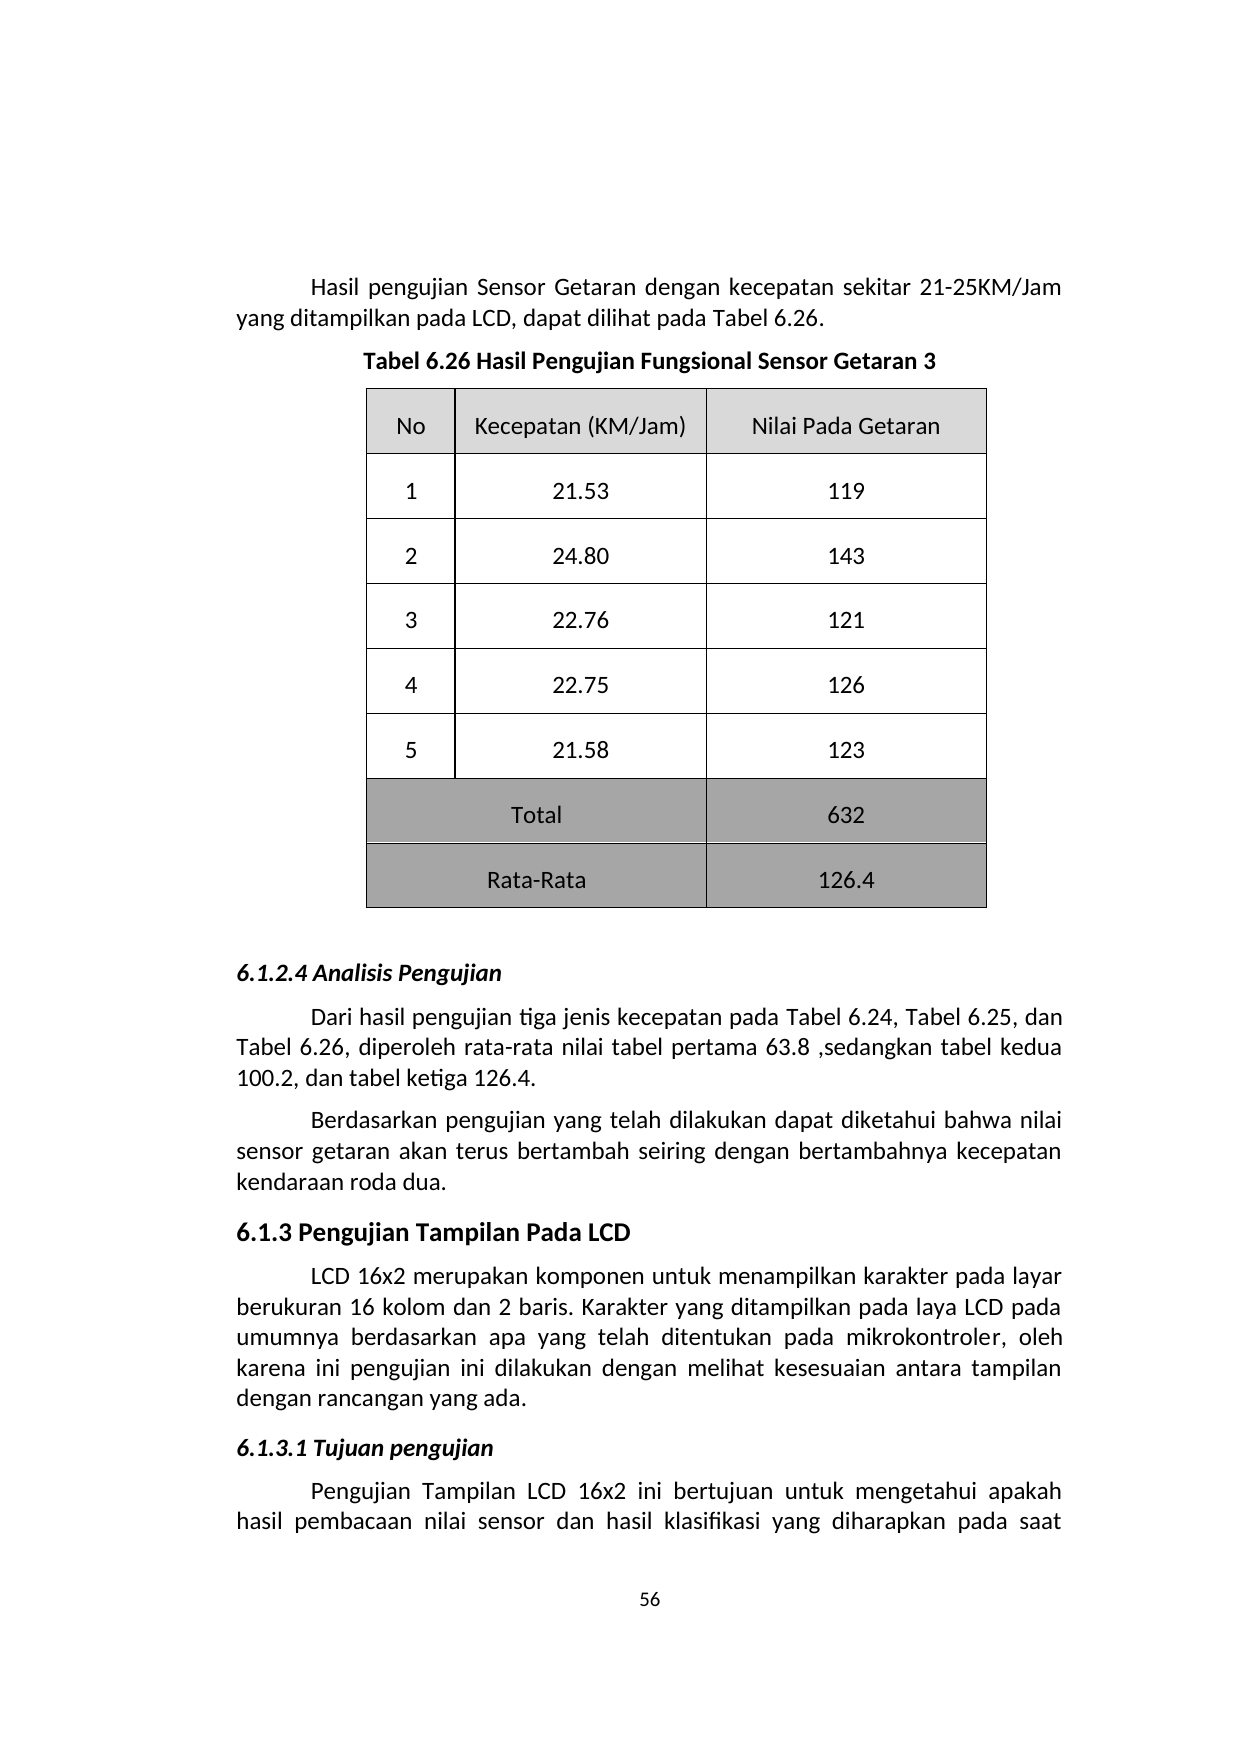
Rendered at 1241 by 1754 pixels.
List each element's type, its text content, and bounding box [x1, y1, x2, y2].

table_cell Rata-Rata [367, 844, 706, 907]
table_cell 22.75 [456, 649, 706, 713]
table_cell 126.4 [707, 844, 986, 907]
table_cell 1 [367, 454, 454, 518]
table_cell 21.58 [456, 714, 706, 777]
table_cell 4 [367, 649, 454, 713]
table_cell 123 [707, 714, 986, 777]
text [236, 1475, 1063, 1536]
table_header Nilai Pada Getaran [707, 389, 986, 453]
table_cell 121 [707, 584, 986, 648]
table_cell 5 [367, 714, 454, 777]
table_header No [367, 389, 454, 453]
table_cell 143 [707, 519, 986, 583]
table_cell 21.53 [456, 454, 706, 518]
subtitle Analisis Pengujian [236, 958, 1063, 988]
table_cell 632 [707, 779, 986, 842]
subtitle Tujuan pengujian [236, 1432, 1063, 1462]
table_cell Total [367, 779, 706, 842]
table_cell 3 [367, 584, 454, 648]
text Berdasarkan pengujian yang telah dilakukan dapat diketahui bahwa nilai sensor getaran akan terus bertambah seiring dengan bertambahnya kecepatan kendaraan roda dua. [236, 1105, 1063, 1196]
table_cell 24.80 [456, 519, 706, 583]
table_cell 22.76 [456, 584, 706, 648]
table_header Kecepatan (KM/Jam) [456, 389, 706, 453]
table_cell 2 [367, 519, 454, 583]
subtitle Pengujian Tampilan Pada LCD [236, 1215, 1063, 1248]
table_cell 126 [707, 649, 986, 713]
table_cell 119 [707, 454, 986, 518]
text LCD 16x2 merupakan komponen untuk menampilkan karakter pada layar berukuran 16 kolom dan 2 baris. Karakter yang ditampilkan pada laya LCD pada umumnya berdasarkan apa yang telah ditentukan pada mikrokontroler, oleh karena ini pengujian ini dilakukan dengan melihat kesesuaian antara tampilan dengan rancangan yang ada. [236, 1261, 1063, 1413]
